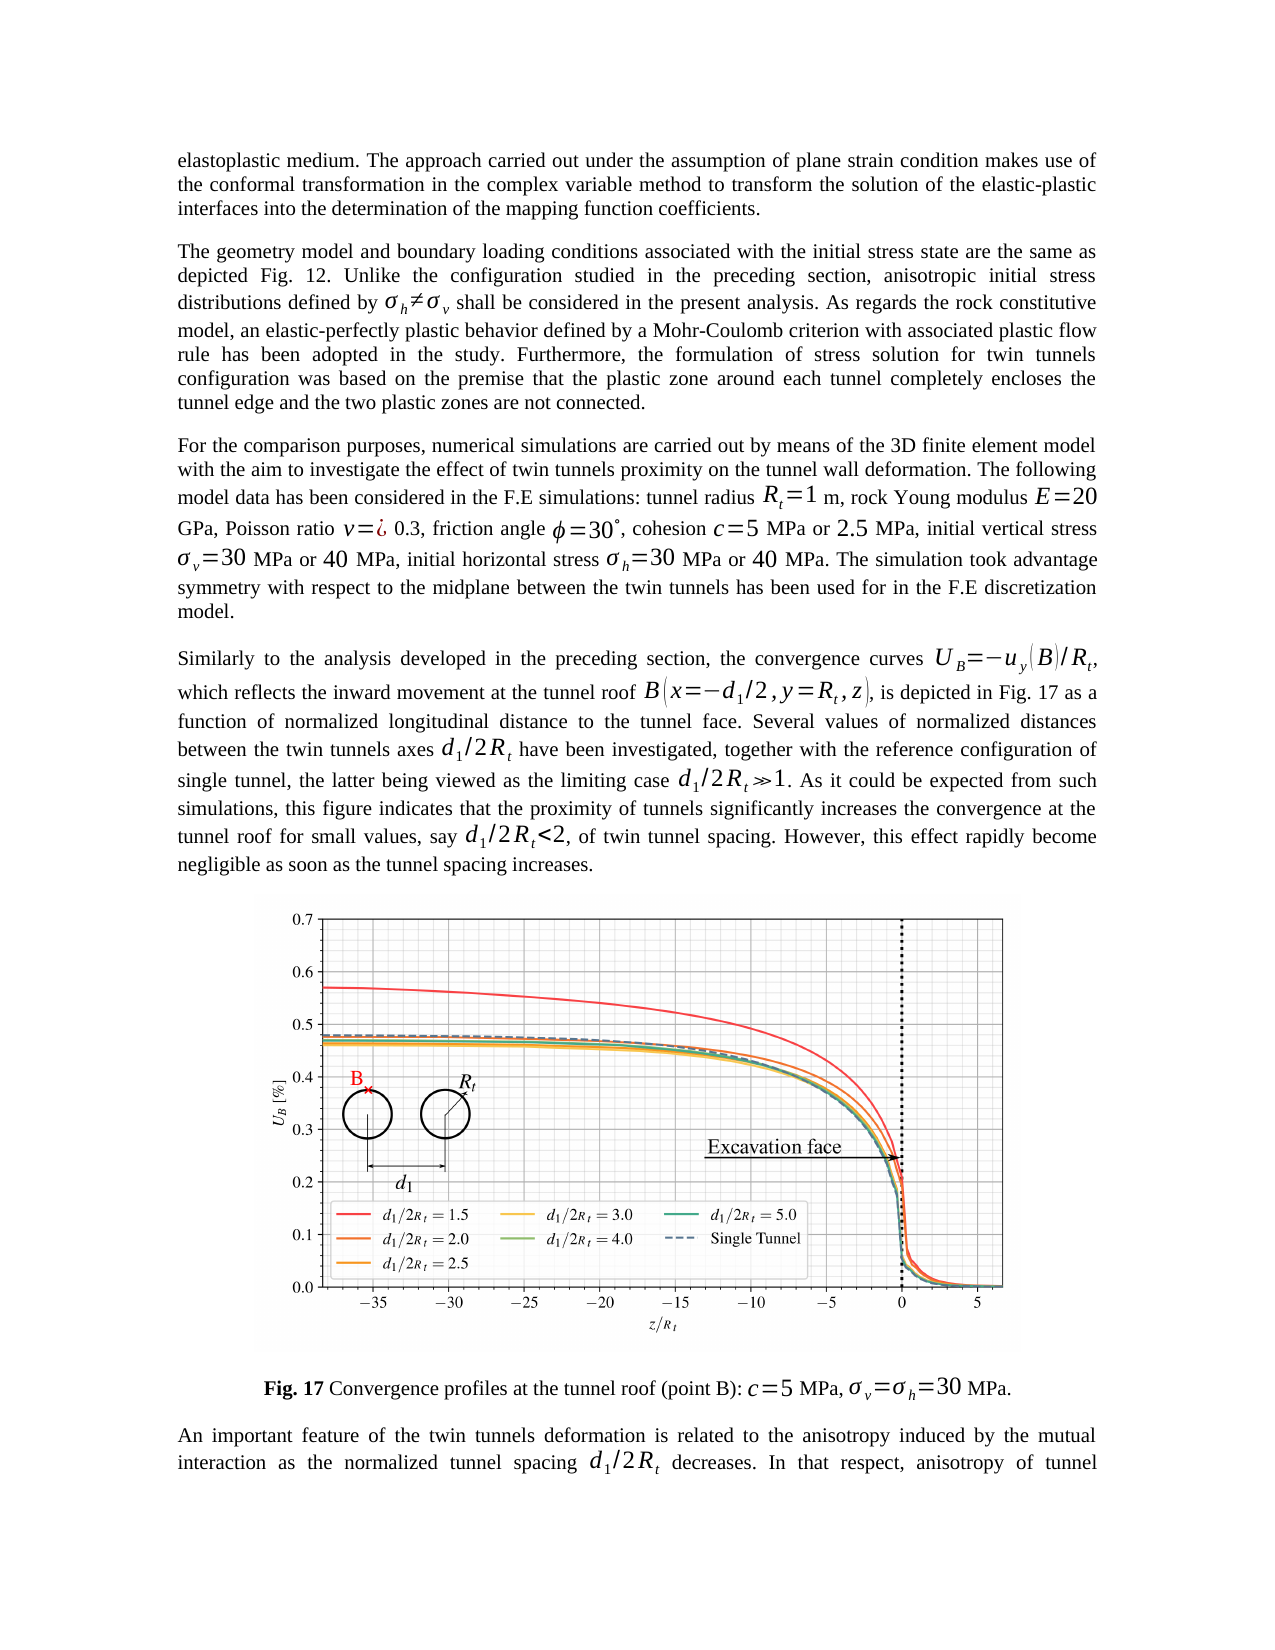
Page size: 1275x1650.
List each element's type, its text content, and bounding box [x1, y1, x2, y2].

text Similarly to the analysis developed in the preceding section, the convergence curves , which reflects the inward movement at the tunnel roof , is depicted in Fig. 17 as a function of normalized longitudinal distance to the tunnel face. Several values of normalized distances between the twin tunnels axes have been investigated, together with the reference configuration of single tunnel, the latter being viewed as the limiting case . As it could be expected from such simulations, this figure indicates that the proximity of tunnels significantly increases the convergence at the tunnel roof for small values, say , of twin tunnel spacing. However, this effect rapidly become negligible as soon as the tunnel spacing increases. [177, 642, 1098, 876]
picture [253, 894, 1022, 1352]
text The geometry model and boundary loading conditions associated with the initial stress state are the same as depicted Fig. 12. Unlike the configuration studied in the preceding section, anisotropic initial stress distributions defined by shall be considered in the present analysis. As regards the rock constitutive model, an elastic-perfectly plastic behavior defined by a Mohr-Coulomb criterion with associated plastic flow rule has been adopted in the study. Furthermore, the formulation of stress solution for twin tunnels configuration was based on the premise that the plastic zone around each tunnel completely encloses the tunnel edge and the two plastic zones are not connected. [177, 238, 1098, 414]
text Fig. 17 Convergence profiles at the tunnel roof (point B): MPa, MPa. [177, 1372, 1098, 1404]
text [177, 1423, 1098, 1478]
text For the comparison purposes, numerical simulations are carried out by means of the 3D finite element model with the aim to investigate the effect of twin tunnels proximity on the tunnel wall deformation. The following model data has been considered in the F.E simulations: tunnel radius m, rock Young modulus GPa, Poisson ratio 0.3, friction angle , cohesion MPa or MPa, initial vertical stress MPa or MPa, initial horizontal stress MPa or MPa. The simulation took advantage symmetry with respect to the midplane between the twin tunnels has been used for in the F.E discretization model. [177, 433, 1098, 623]
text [177, 148, 1098, 220]
